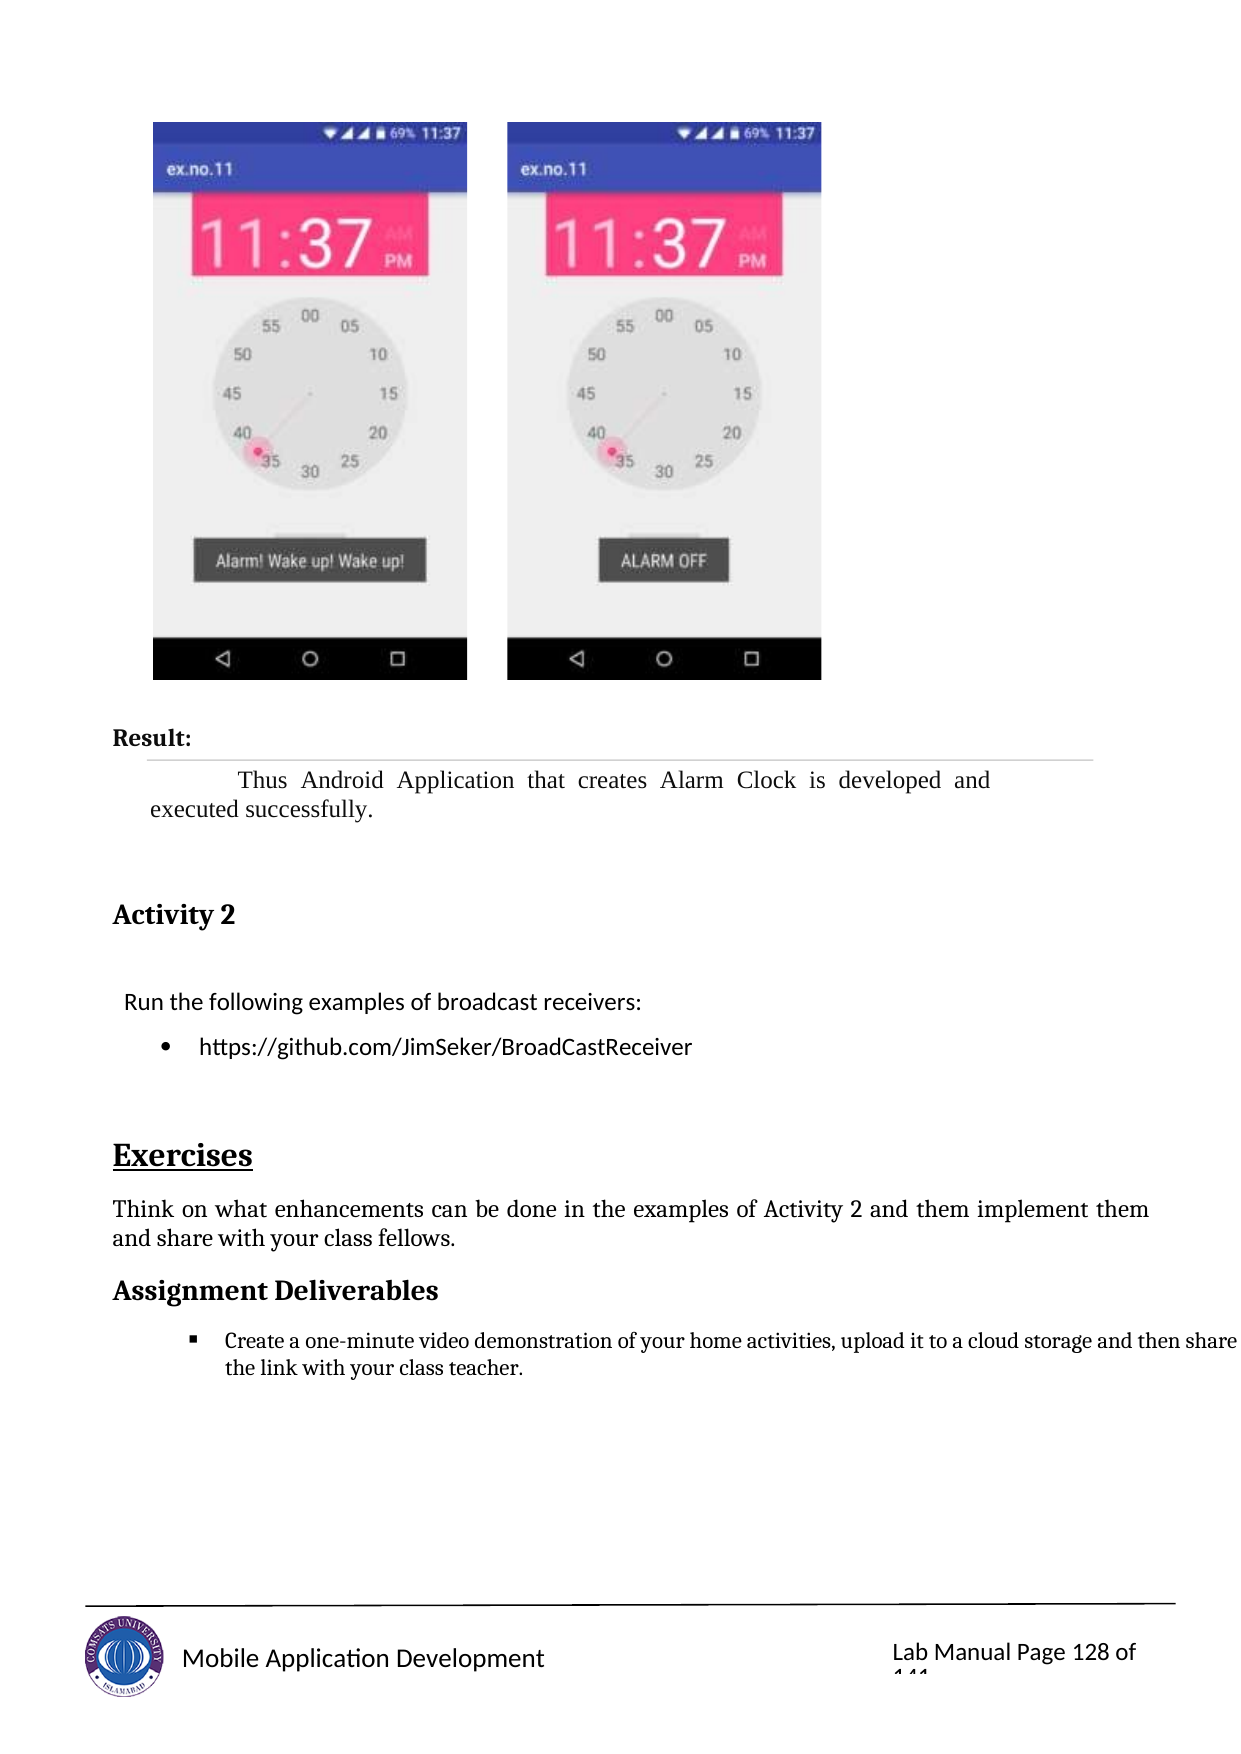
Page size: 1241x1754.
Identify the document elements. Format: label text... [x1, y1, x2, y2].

subtitle Exercises [112, 1136, 1240, 1174]
text Run the following examples of broadcast receivers: [124, 986, 1240, 1016]
picture [153, 122, 468, 680]
list Create a one-minute video demonstration of your home activities, upload it to a cloud storage and then share the link with your class teacher. [187, 1328, 1240, 1381]
list https://github.com/JimSeker/BroadCastReceiver [161, 1032, 1240, 1062]
text Thus Android Application that creates Alarm Clock is developed and executed successfully. [150, 761, 991, 822]
picture [507, 122, 822, 680]
subtitle Result: [112, 724, 1240, 753]
text Think on what enhancements can be done in the examples of Activity 2 and them implement them and share with your class fellows. [112, 1195, 1152, 1253]
picture [85, 1616, 165, 1697]
subtitle Activity 2 [112, 898, 1240, 931]
subtitle Assignment Deliverables [112, 1274, 1240, 1307]
